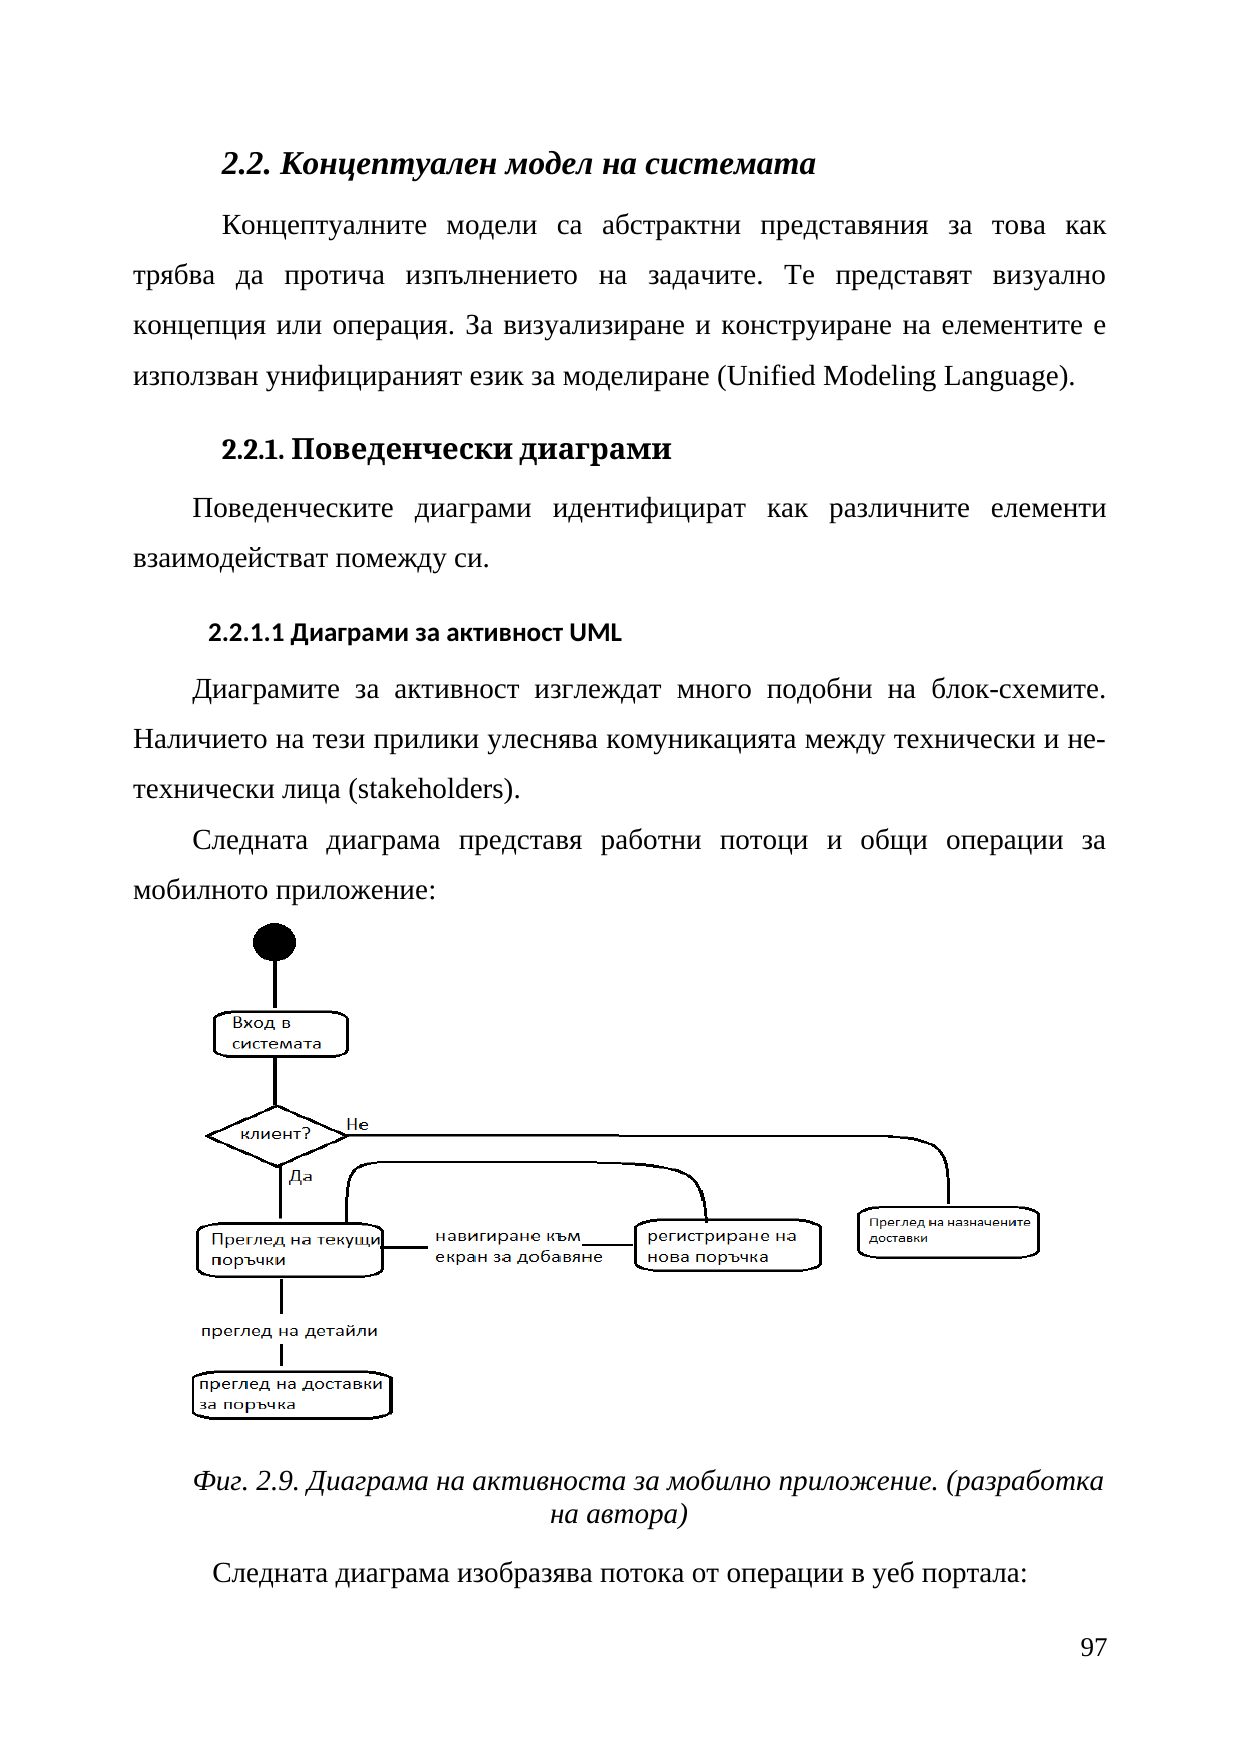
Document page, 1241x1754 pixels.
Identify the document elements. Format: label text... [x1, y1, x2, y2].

text Поведенческите диаграми идентифицират как различните елементи взаимодействат помежду си. [133, 490, 1107, 573]
subtitle 2.2. Концептуален модел на системата [133, 143, 1107, 181]
text Диаграмите за активност изглеждат много подобни на блок-схемите. Наличието на тези прилики улеснява комуникацията между технически и не-технически лица (stakeholders). [133, 671, 1107, 805]
picture [192, 922, 1044, 1421]
subtitle 2.2.1. Поведенчески диаграми [133, 433, 1107, 467]
text Концептуалните модели са абстрактни представяния за това как трябва да протича изпълнението на задачите. Те представят визуално концепция или операция. За визуализиране и конструиране на елементите е използван унифицираният език за моделиране (Unified Modeling Language). [133, 207, 1107, 391]
title Фиг. 2.9. Диаграма на активноста за мобилно приложение. (разработка на автора) [133, 1463, 1107, 1530]
text Следната диаграма изобразява потока от операции в уеб портала: [133, 1555, 1107, 1588]
text Следната диаграма представя работни потоци и общи операции за мобилното приложение: [133, 822, 1107, 906]
subtitle 2.2.1.1 Диаграми за активност UML [133, 615, 1107, 648]
